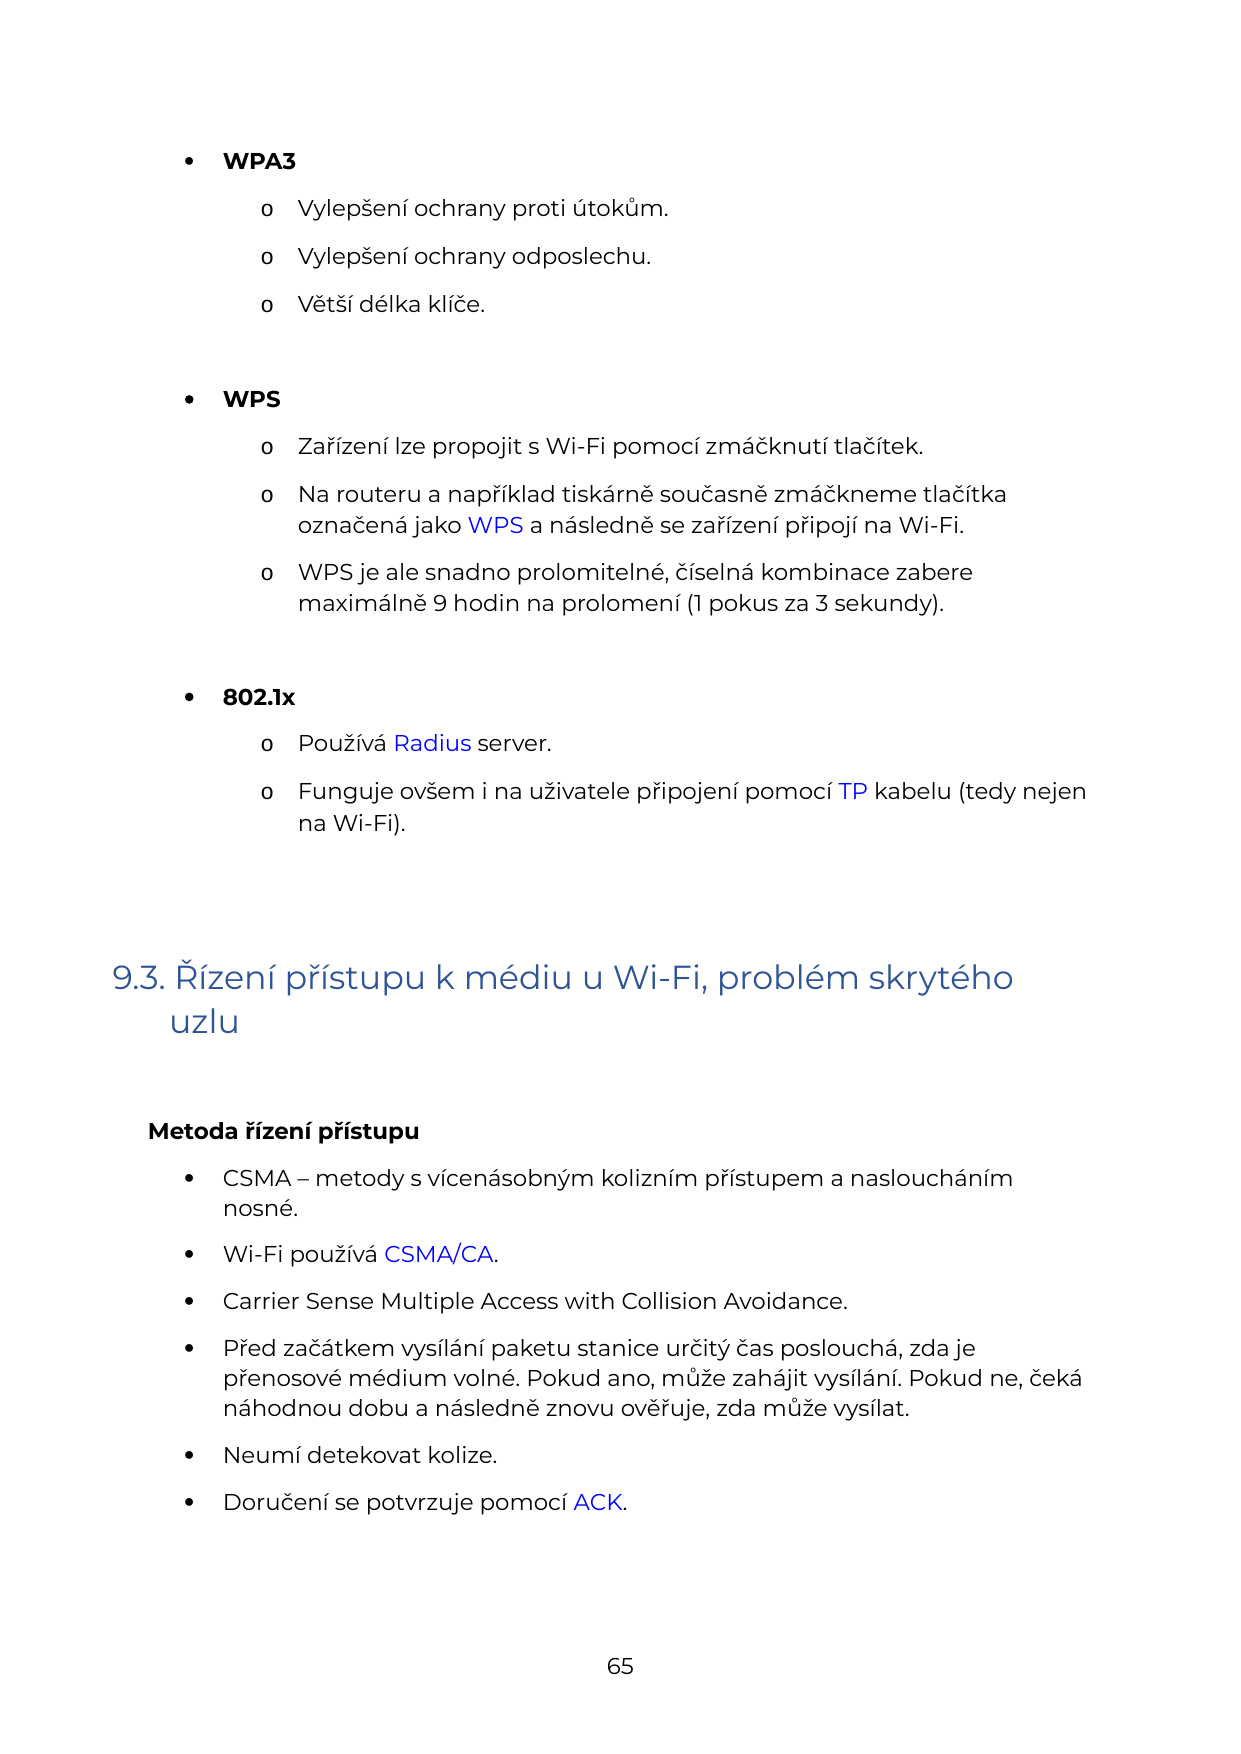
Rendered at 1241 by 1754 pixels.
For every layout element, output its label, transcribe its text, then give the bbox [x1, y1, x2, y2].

list Wi-Fi používá CSMA/CA. [185, 1241, 1093, 1268]
list Neumí detekovat kolize. [185, 1441, 1093, 1469]
list Větší délka klíče. [260, 290, 1093, 319]
list WPA3 [185, 148, 1093, 176]
list Na routeru a například tiskárně současně zmáčkneme tlačítka označená jako WPS a následně se zařízení připojí na Wi-Fi. [260, 480, 1093, 539]
list Zařízení lze propojit s Wi-Fi pomocí zmáčknutí tlačítek. [260, 432, 1093, 461]
list Vylepšení ochrany odposlechu. [260, 242, 1093, 271]
list Používá Radius server. [260, 729, 1093, 759]
list Funguje ovšem i na uživatele připojení pomocí TP kabelu (tedy nejen na Wi-Fi). [260, 778, 1093, 837]
list WPS [185, 385, 1093, 413]
list Carrier Sense Multiple Access with Collision Avoidance. [185, 1287, 1093, 1315]
text Metoda řízení přístupu [148, 1117, 1093, 1145]
list Před začátkem vysílání paketu stanice určitý čas poslouchá, zda je přenosové médium volné. Pokud ano, může zahájit vysílání. Pokud ne, čeká náhodnou dobu a následně znovu ověřuje, zda může vysílat. [185, 1334, 1093, 1422]
list 802.1x [185, 683, 1093, 711]
text Řízení přístupu k médiu u Wi-Fi, problém skrytého uzlu [112, 957, 1093, 1042]
list WPS je ale snadno prolomitelné, číselná kombinace zabere maximálně 9 hodin na prolomení (1 pokus za 3 sekundy). [260, 558, 1093, 617]
list Vylepšení ochrany proti útokům. [260, 194, 1093, 223]
list Doručení se potvrzuje pomocí ACK. [185, 1488, 1093, 1516]
list CSMA – metody s vícenásobným kolizním přístupem a nasloucháním nosné. [185, 1164, 1093, 1222]
